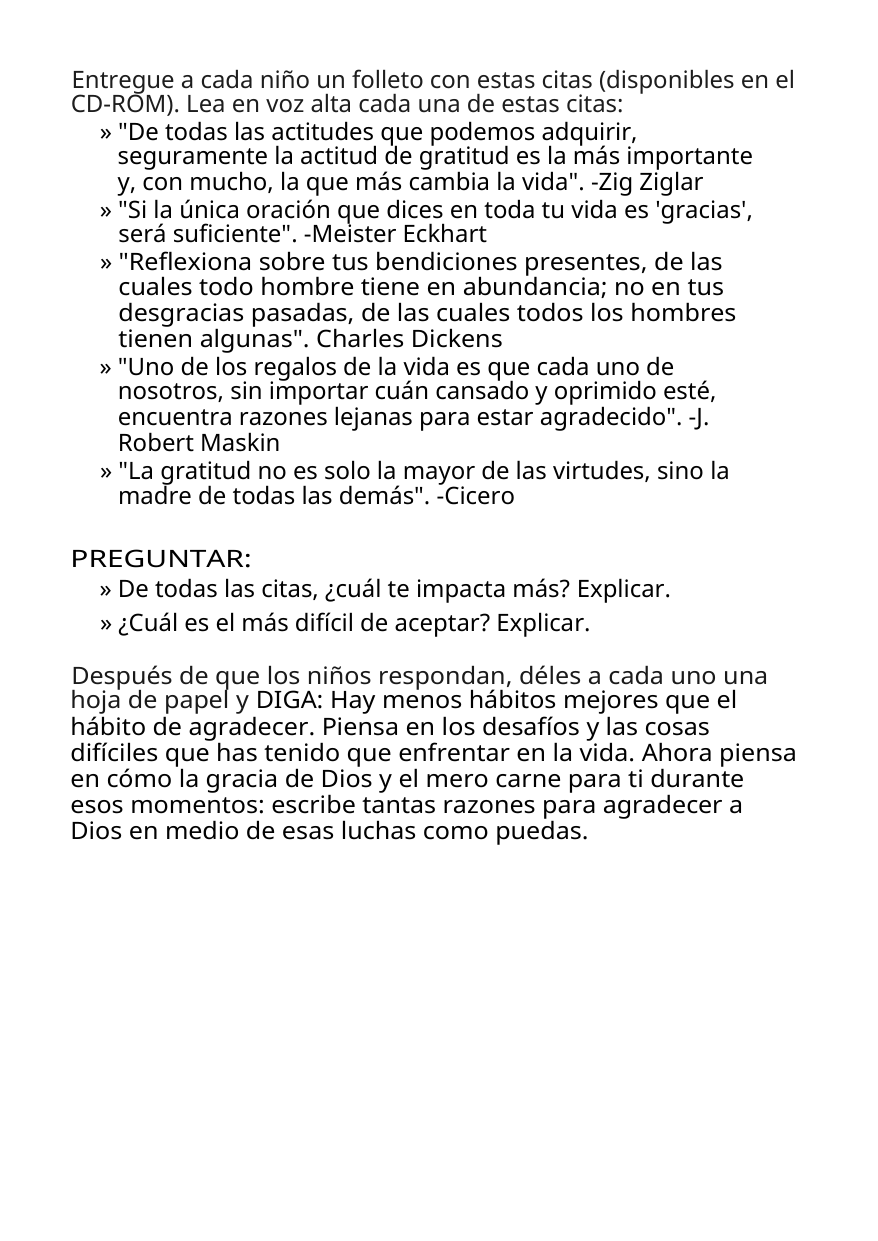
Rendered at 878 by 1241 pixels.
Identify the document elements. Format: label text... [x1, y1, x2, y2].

text Después de que los niños respondan, déles a cada uno una hoja de papel y DIGA: Hay menos hábitos mejores que el hábito de agradecer. Piensa en los desafíos y las cosas difíciles que has tenido que enfrentar en la vida. Ahora piensa en cómo la gracia de Dios y el mero carne para ti durante esos momentos: escribe tantas razones para agradecer a Dios en medio de esas luchas como puedas. [70, 663, 801, 846]
text PREGUNTAR: [70, 537, 818, 575]
text » "La gratitud no es solo la mayor de las virtudes, sino la madre de todas las demás". -Cicero [100, 459, 774, 511]
text » De todas las citas, ¿cuál te impacta más? Explicar. [99, 577, 794, 603]
text Entregue a cada niño un folleto con estas citas (disponibles en el CD-ROM). Lea en voz alta cada una de estas citas: [71, 67, 809, 119]
text » "Si la única oración que dices en toda tu vida es 'gracias', será suficiente". -Meister Eckhart [99, 198, 794, 250]
text » "Reflexiona sobre tus bendiciones presentes, de las cuales todo hombre tiene en abundancia; no en tus desgracias pasadas, de las cuales todos los hombres tienen algunas". Charles Dickens [100, 250, 756, 354]
text » ¿Cuál es el más difícil de aceptar? Explicar. [100, 603, 818, 639]
text » "De todas las actitudes que podemos adquirir, seguramente la actitud de gratitud es la más importante y, con mucho, la que más cambia la vida". -Zig Ziglar [99, 119, 774, 198]
text » "Uno de los regalos de la vida es que cada uno de nosotros, sin importar cuán cansado y oprimido esté, encuentra razones lejanas para estar agradecido". -J. Robert Maskin [99, 354, 765, 459]
